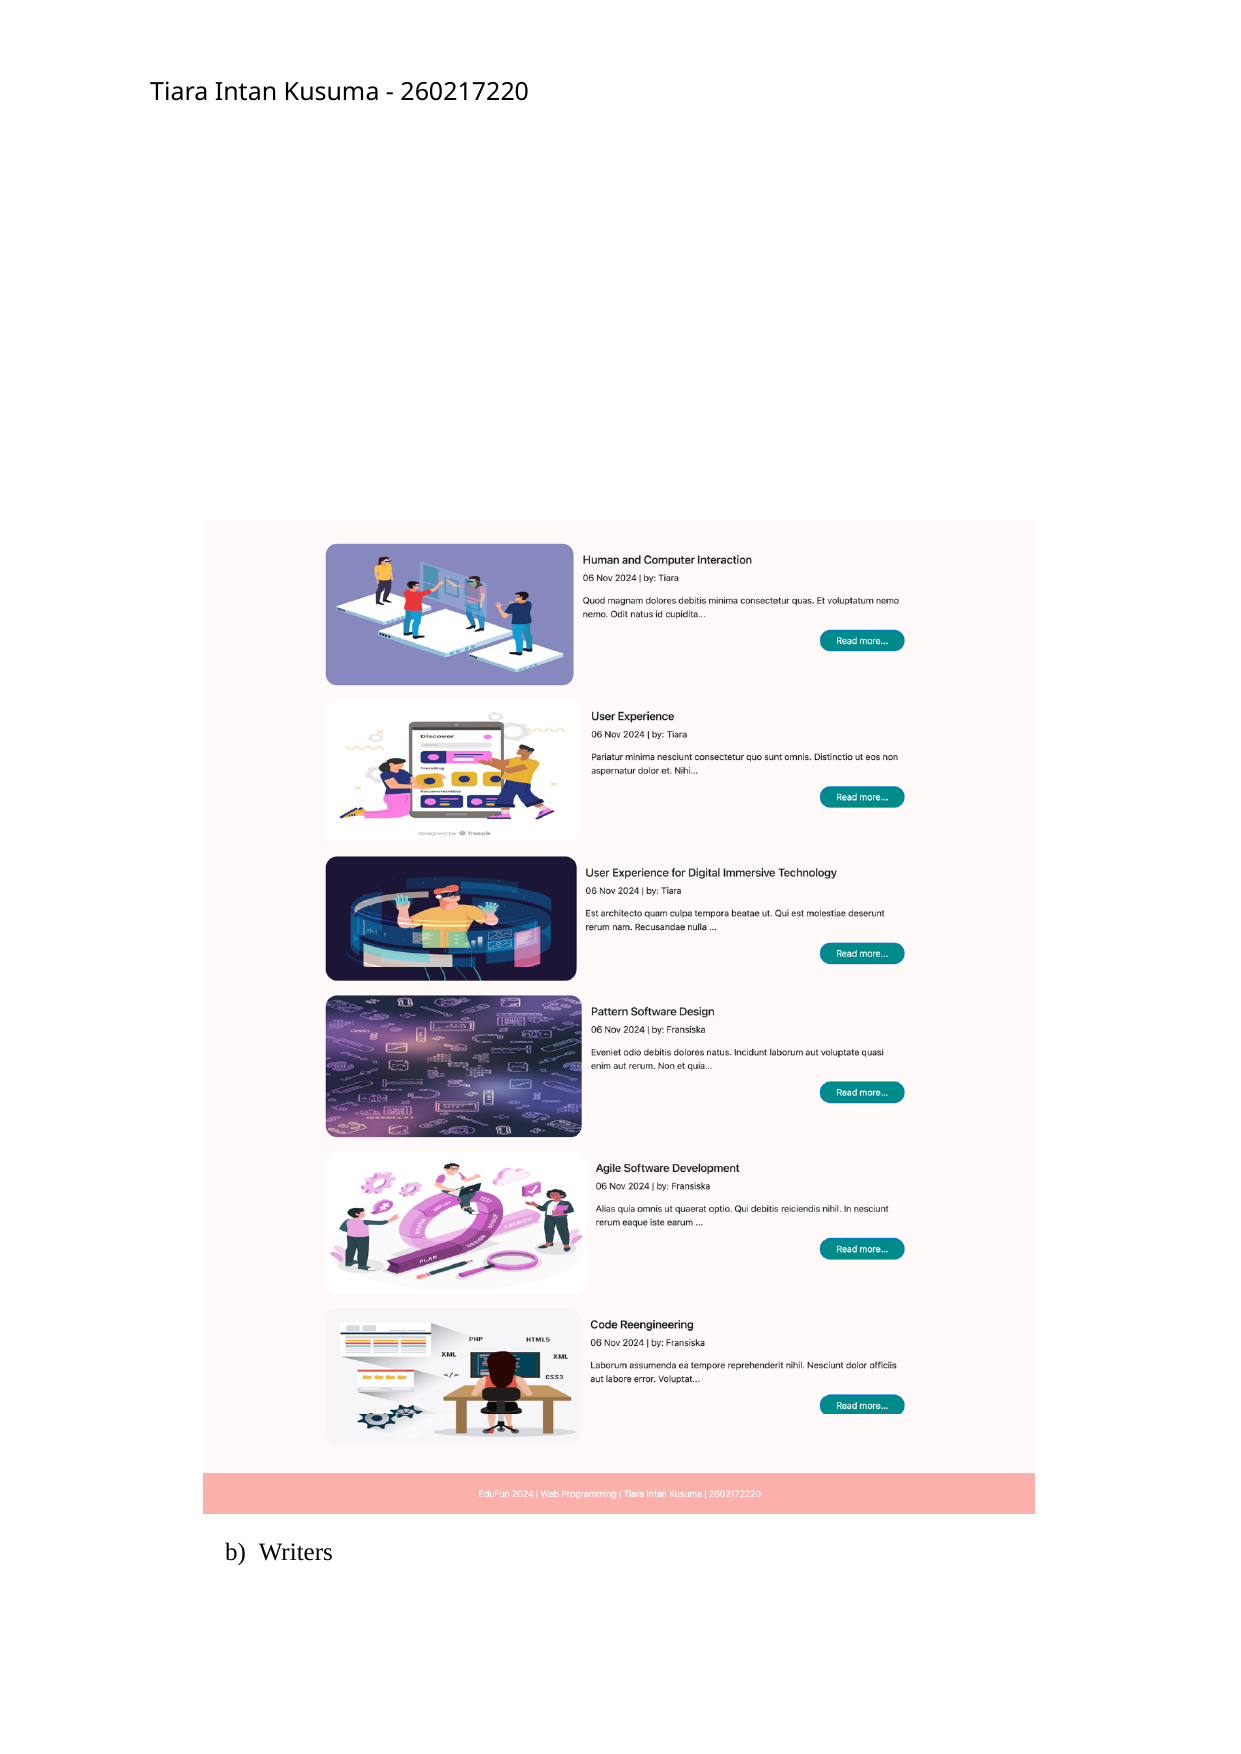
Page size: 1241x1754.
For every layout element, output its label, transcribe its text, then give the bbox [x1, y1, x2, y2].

list Writers [225, 1537, 1090, 1566]
picture [203, 521, 1036, 1514]
